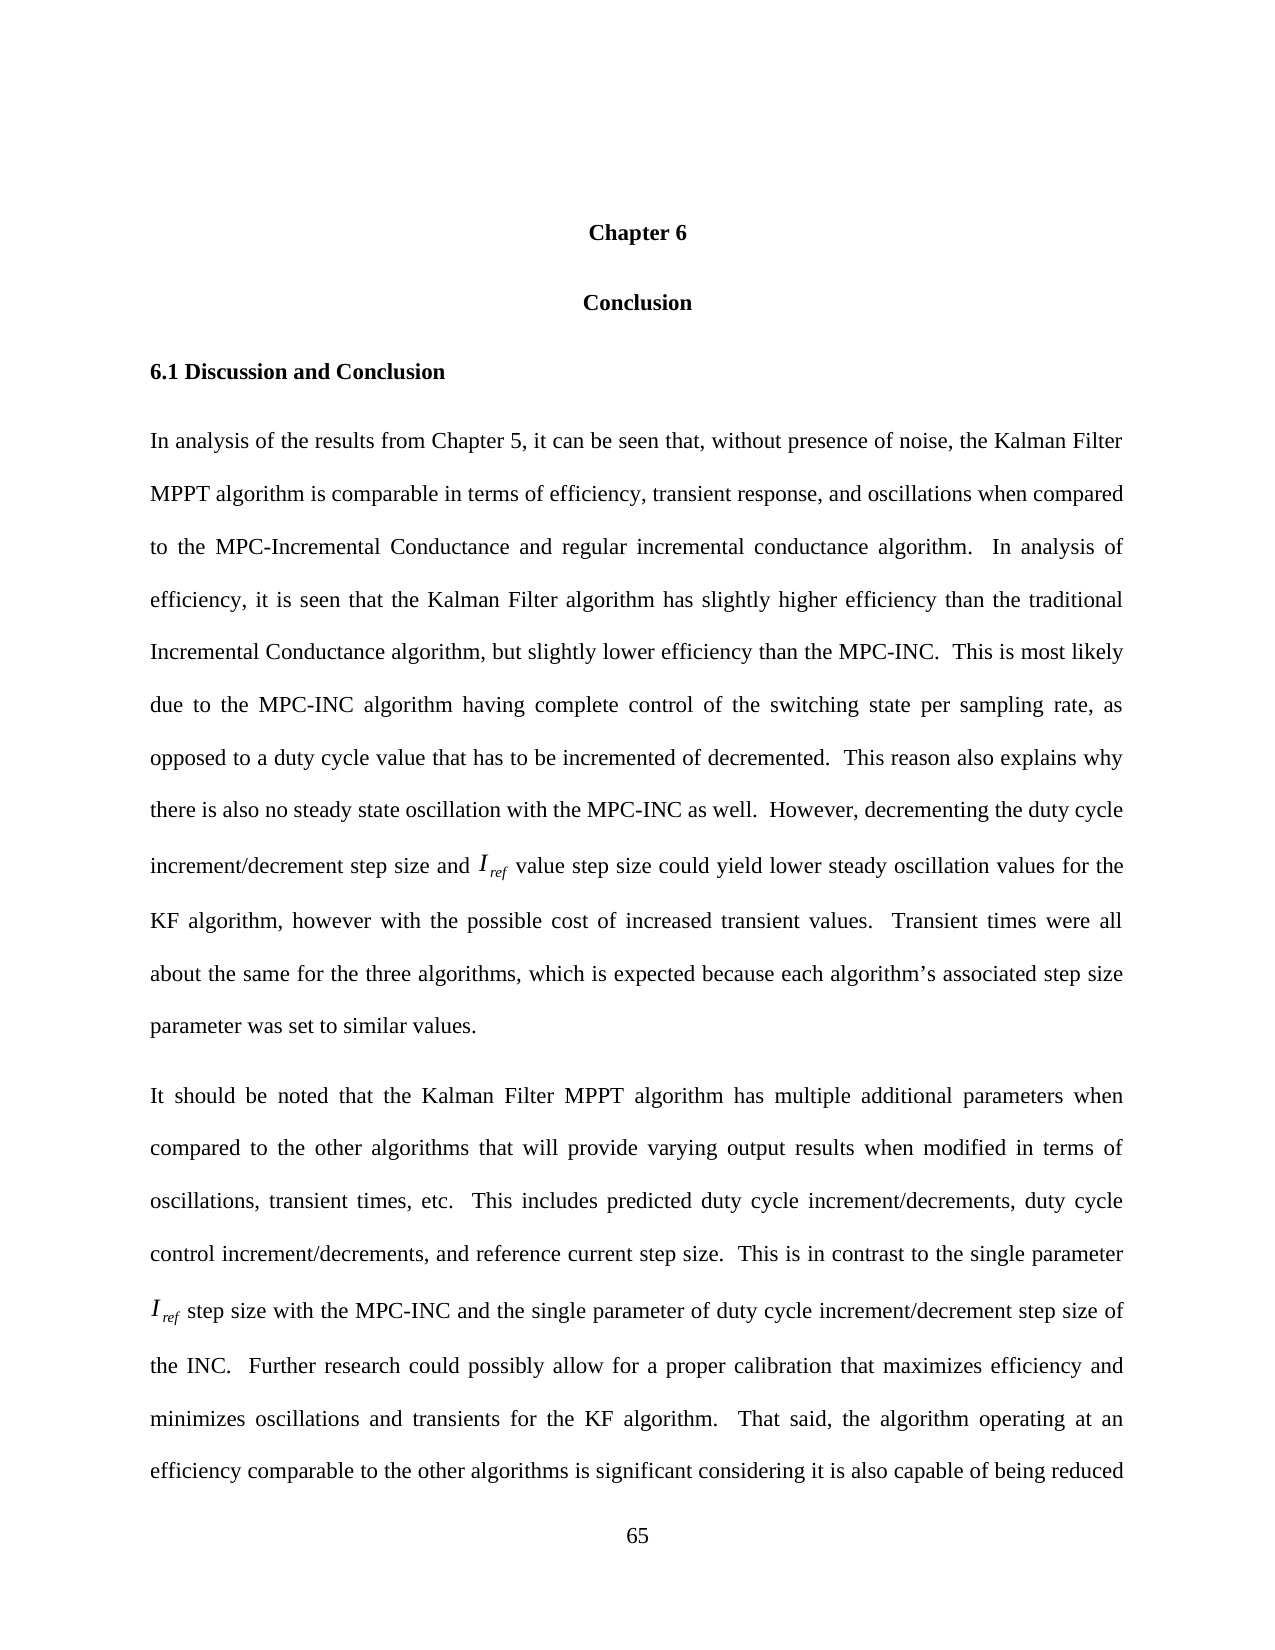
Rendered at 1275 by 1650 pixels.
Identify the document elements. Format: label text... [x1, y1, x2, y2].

text Chapter 6 [150, 219, 1125, 246]
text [150, 1082, 1125, 1484]
text Conclusion [150, 289, 1125, 315]
text 6.1 Discussion and Conclusion [150, 358, 1125, 384]
text In analysis of the results from Chapter 5, it can be seen that, without presence of noise, the Kalman Filter MPPT algorithm is comparable in terms of efficiency, transient response, and oscillations when compared to the MPC-Incremental Conductance and regular incremental conductance algorithm. In analysis of efficiency, it is seen that the Kalman Filter algorithm has slightly higher efficiency than the traditional Incremental Conductance algorithm, but slightly lower efficiency than the MPC-INC. This is most likely due to the MPC-INC algorithm having complete control of the switching state per sampling rate, as opposed to a duty cycle value that has to be incremented of decremented. This reason also explains why there is also no steady state oscillation with the MPC-INC as well. However, decrementing the duty cycle increment/decrement step size and value step size could yield lower steady oscillation values for the KF algorithm, however with the possible cost of increased transient values. Transient times were all about the same for the three algorithms, which is expected because each algorithm’s associated step size parameter was set to similar values. [150, 427, 1125, 1039]
